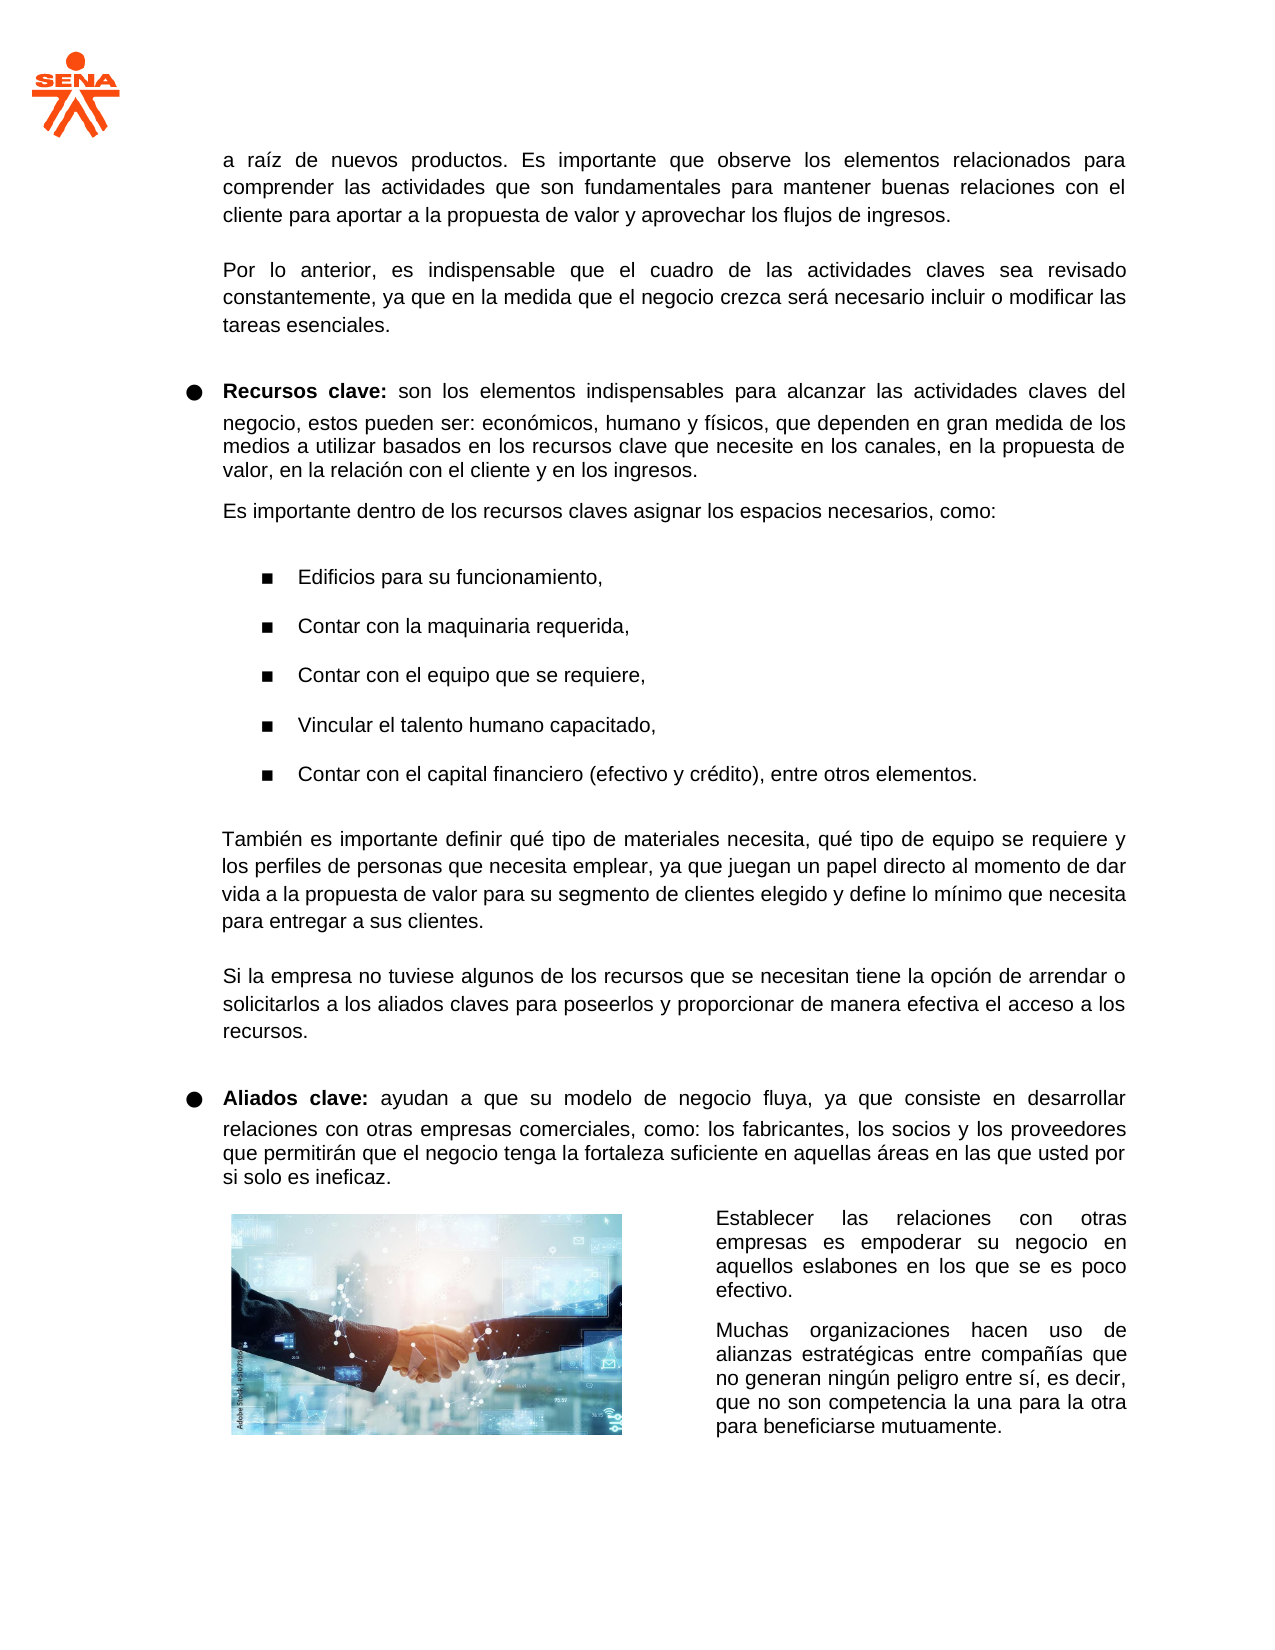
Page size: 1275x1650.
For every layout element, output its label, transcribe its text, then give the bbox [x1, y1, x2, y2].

picture [22, 48, 126, 142]
text Si la empresa no tuviese algunos de los recursos que se necesitan tiene la opción de arrendar o solicitarlos a los aliados claves para poseerlos y proporcionar de manera efectiva el acceso a los recursos. [223, 964, 1127, 1043]
list Edificios para su funcionamiento, [260, 554, 1127, 597]
picture [231, 1214, 622, 1435]
text También es importante definir qué tipo de materiales necesita, qué tipo de equipo se requiere y los perfiles de personas que necesita emplear, ya que juegan un papel directo al momento de dar vida a la propuesta de valor para su segmento de clientes elegido y define lo mínimo que necesita para entregar a sus clientes. [222, 827, 1127, 933]
list Contar con el capital financiero (efectivo y crédito), entre otros elementos. [260, 750, 1127, 793]
text Es importante dentro de los recursos claves asignar los espacios necesarios, como: [223, 499, 1127, 523]
list Vincular el talento humano capacitado, [260, 701, 1127, 744]
list Contar con la maquinaria requerida, [260, 603, 1127, 646]
text Muchas organizaciones hacen uso de alianzas estratégicas entre compañías que no generan ningún peligro entre sí, es decir, que no son competencia la una para la otra para beneficiarse mutuamente. [223, 1318, 1127, 1438]
text Por lo anterior, es indispensable que el cuadro de las actividades claves sea revisado constantemente, ya que en la medida que el negocio crezca será necesario incluir o modificar las tareas esenciales. [223, 258, 1127, 337]
list Contar con el equipo que se requiere, [260, 652, 1127, 695]
list Aliados clave: ayudan a que su modelo de negocio fluya, ya que consiste en desarrollar relaciones con otras empresas comerciales, como: los fabricantes, los socios y los proveedores que permitirán que el negocio tenga la fortaleza suficiente en aquellas áreas en las que usted por si solo es ineficaz. [185, 1074, 1127, 1189]
list Recursos clave: son los elementos indispensables para alcanzar las actividades claves del negocio, estos pueden ser: económicos, humano y físicos, que dependen en gran medida de los medios a utilizar basados en los recursos clave que necesite en los canales, en la propuesta de valor, en la relación con el cliente y en los ingresos. [185, 368, 1127, 482]
text Establecer las relaciones con otras empresas es empoderar su negocio en aquellos eslabones en los que se es poco efectivo. [223, 1206, 1127, 1301]
